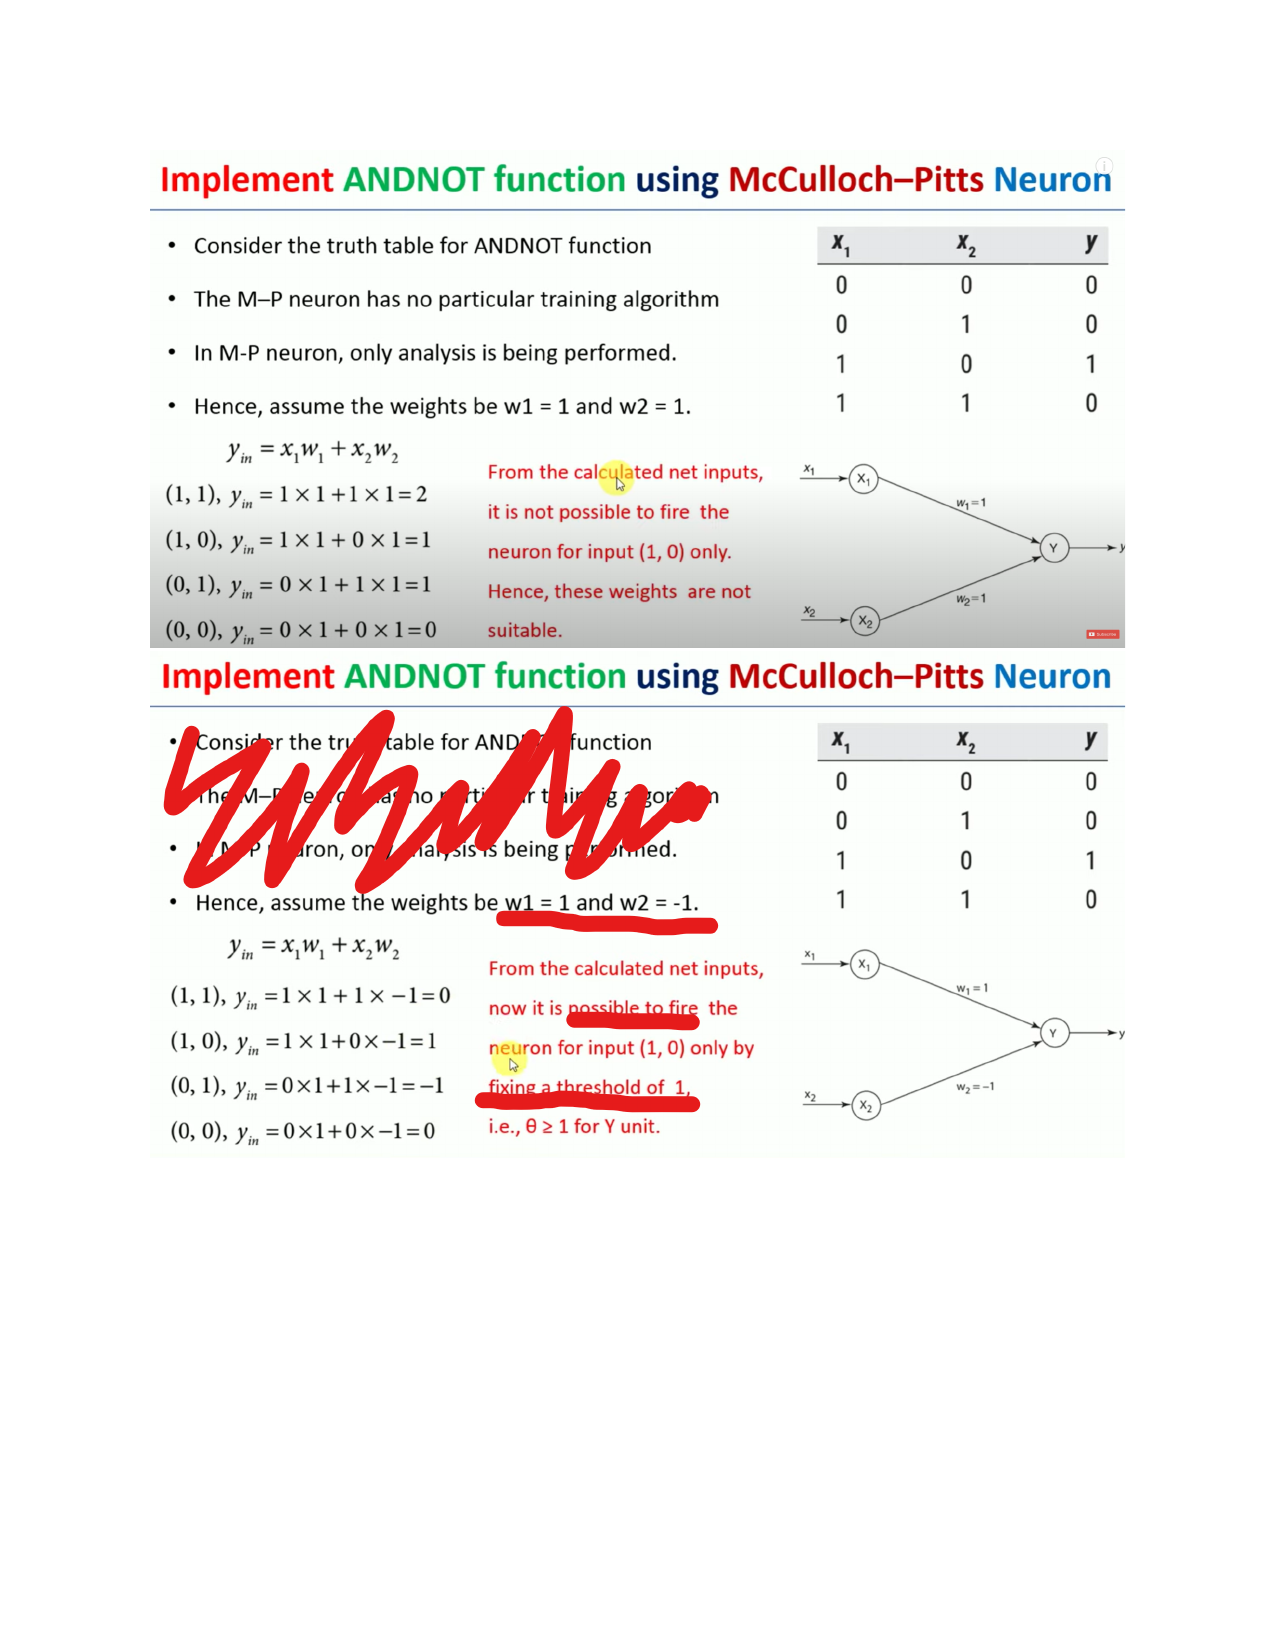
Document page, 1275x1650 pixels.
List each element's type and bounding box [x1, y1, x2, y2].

picture [150, 150, 1125, 648]
picture [150, 651, 1125, 1158]
